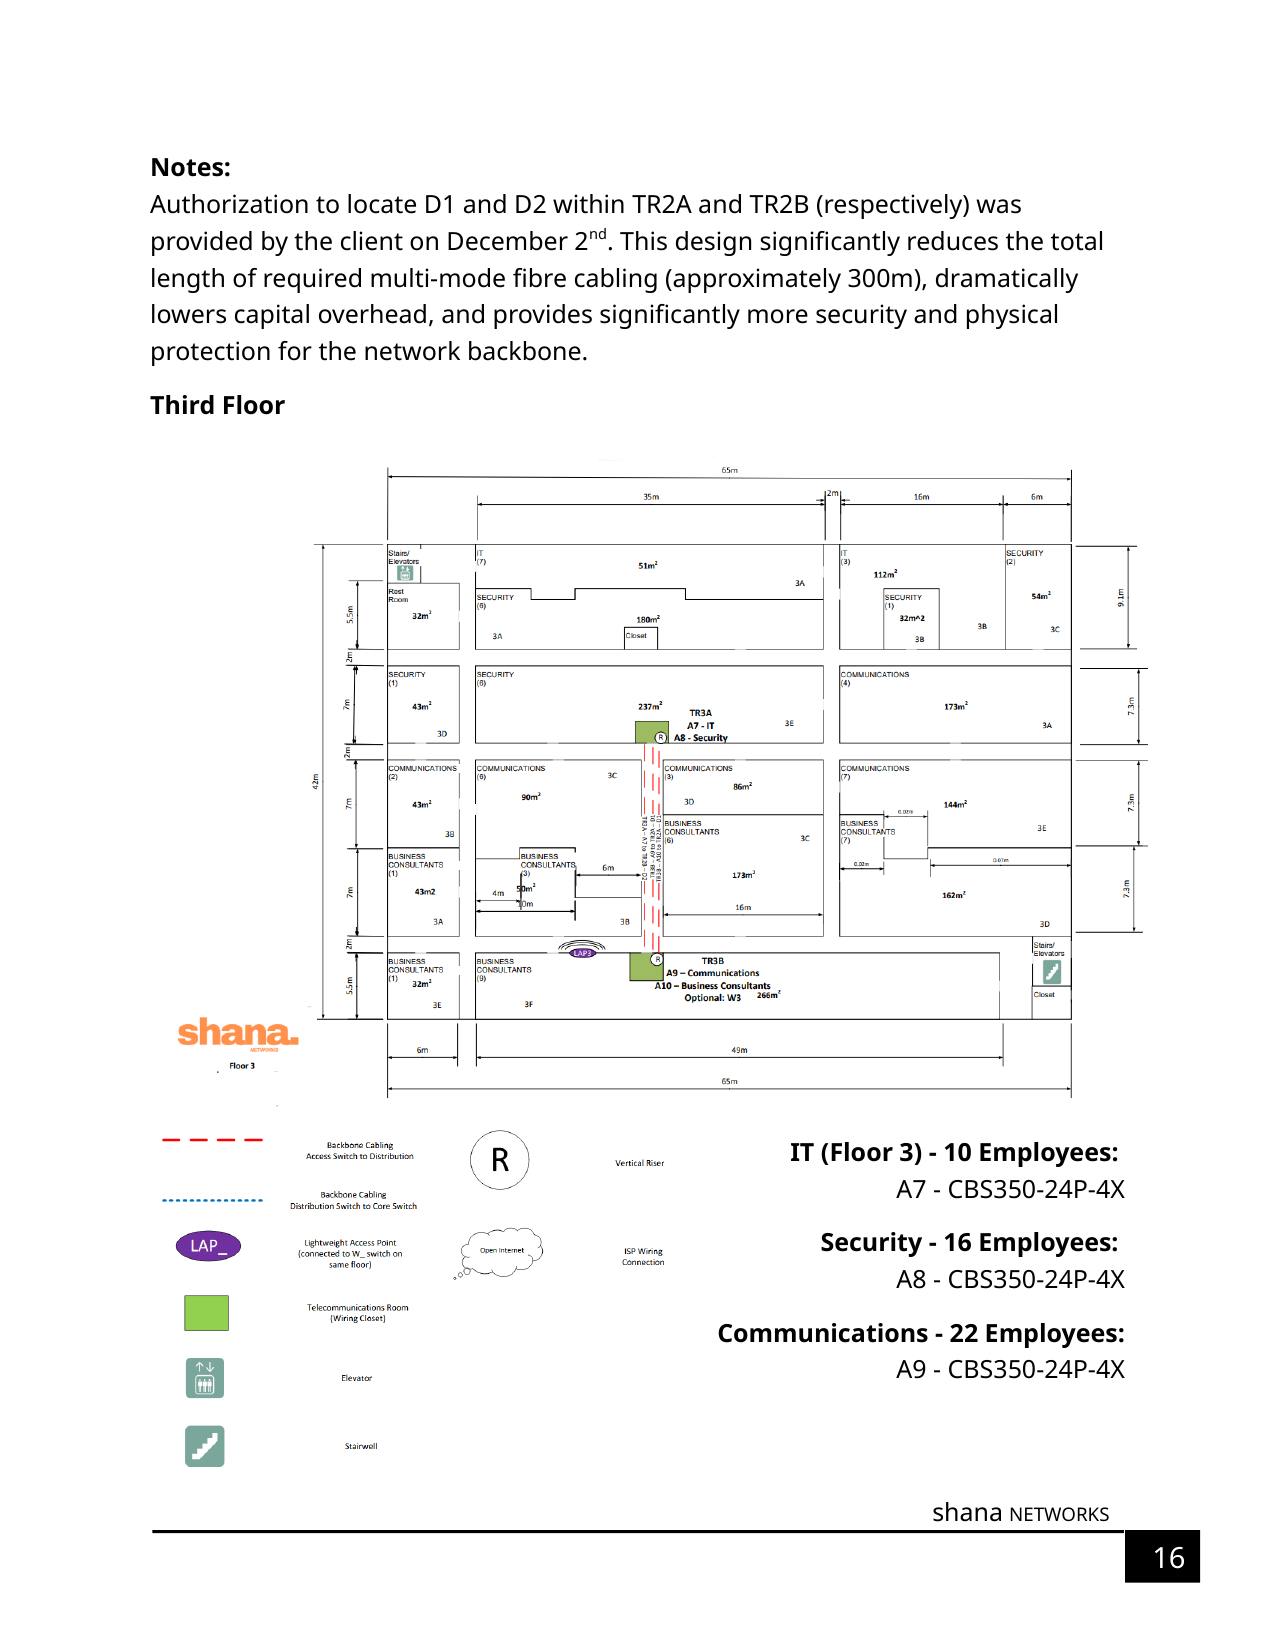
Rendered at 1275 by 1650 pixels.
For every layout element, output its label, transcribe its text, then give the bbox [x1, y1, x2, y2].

text Communications - 22 Employees: A9 - CBS350-24P-4X [685, 1315, 1125, 1386]
text Third Floor [150, 387, 1125, 421]
text IT (Floor 3) - 10 Employees: A7 - CBS350-24P-4X [685, 1135, 1125, 1206]
text Security - 16 Employees: A8 - CBS350-24P-4X [685, 1225, 1125, 1296]
picture [150, 1117, 685, 1474]
text Notes: Authorization to locate D1 and D2 within TR2A and TR2B (respectively) was provided by the client on December 2nd. This design significantly reduces the total length of required multi-mode fibre cabling (approximately 300m), dramatically lowers capital overhead, and provides significantly more security and physical protection for the network backbone. [150, 150, 1125, 368]
picture [150, 440, 1178, 1116]
